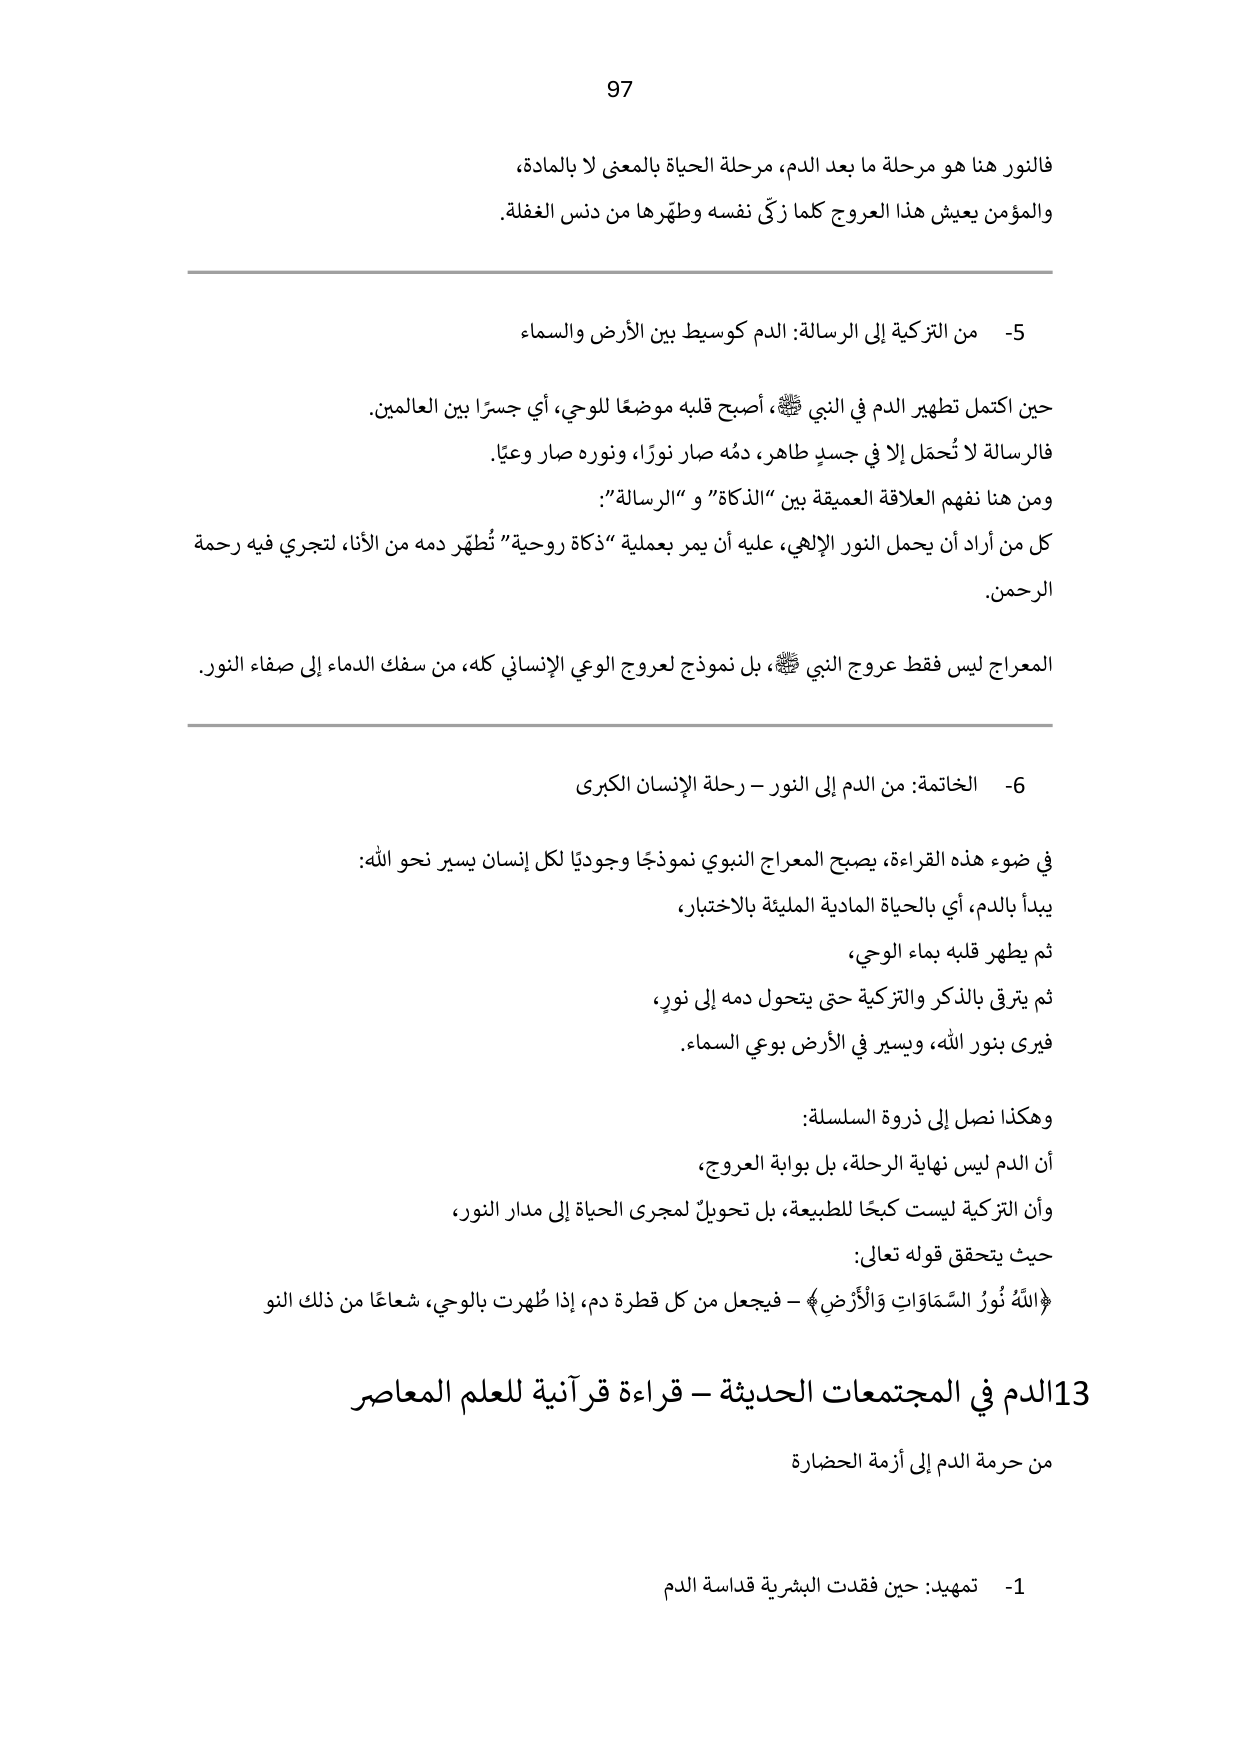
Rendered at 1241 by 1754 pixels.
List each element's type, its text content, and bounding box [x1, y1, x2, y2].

list تمهيد: حين فقدت البشرية قداسة الدم [187, 1570, 1015, 1601]
list من التزكية إلى الرسالة: الدم كوسيط بين الأرض والسماء [187, 316, 1015, 347]
subtitle الدم في المجتمعات الحديثة – قراءة قرآنية للعلم المعاصر [187, 1368, 1053, 1414]
text المعراج ليس فقط عروج النبي ﷺ، بل نموذج لعروج الوعي الإنساني كله، من سفك الدماء إلى صفاء النور. [187, 649, 1053, 679]
text فالنور هنا هو مرحلة ما بعد الدم، مرحلة الحياة بالمعنى لا بالمادة، والمؤمن يعيش هذا العروج كلما زكّى نفسه وطهّرها من دنس الغفلة. [187, 150, 1053, 226]
text وهكذا نصل إلى ذروة السلسلة: أن الدم ليس نهاية الرحلة، بل بوابة العروج، وأن التزكية ليست كبحًا للطبيعة، بل تحويلٌ لمجرى الحياة إلى مدار النور، حيث يتحقق قوله تعالى: ﴿اللَّهُ نُورُ السَّمَاوَاتِ وَالْأَرْضِ﴾ – فيجعل من كل قطرة دم، إذا طُهرت بالوحي، شعاعًا من ذلك النو [187, 1102, 1053, 1316]
list الخاتمة: من الدم إلى النور – رحلة الإنسان الكبرى [187, 770, 1015, 800]
text حين اكتمل تطهير الدم في النبي ﷺ، أصبح قلبه موضعًا للوحي، أي جسرًا بين العالمين. فالرسالة لا تُحمَل إلا في جسدٍ طاهر، دمُه صار نورًا، ونوره صار وعيًا. ومن هنا نفهم العلاقة العميقة بين “الذكاة” و “الرسالة”: كل من أراد أن يحمل النور الإلهي، عليه أن يمر بعملية “ذكاة روحية” تُطهّر دمه من الأنا، لتجري فيه رحمة الرحمن. [187, 391, 1053, 605]
text من حرمة الدم إلى أزمة الحضارة [187, 1446, 1053, 1476]
text في ضوء هذه القراءة، يصبح المعراج النبوي نموذجًا وجوديًا لكل إنسان يسير نحو الله: يبدأ بالدم، أي بالحياة المادية المليئة بالاختبار، ثم يطهر قلبه بماء الوحي، ثم يترقى بالذكر والتزكية حتى يتحول دمه إلى نورٍ، فيرى بنور الله، ويسير في الأرض بوعي السماء. [187, 844, 1053, 1058]
